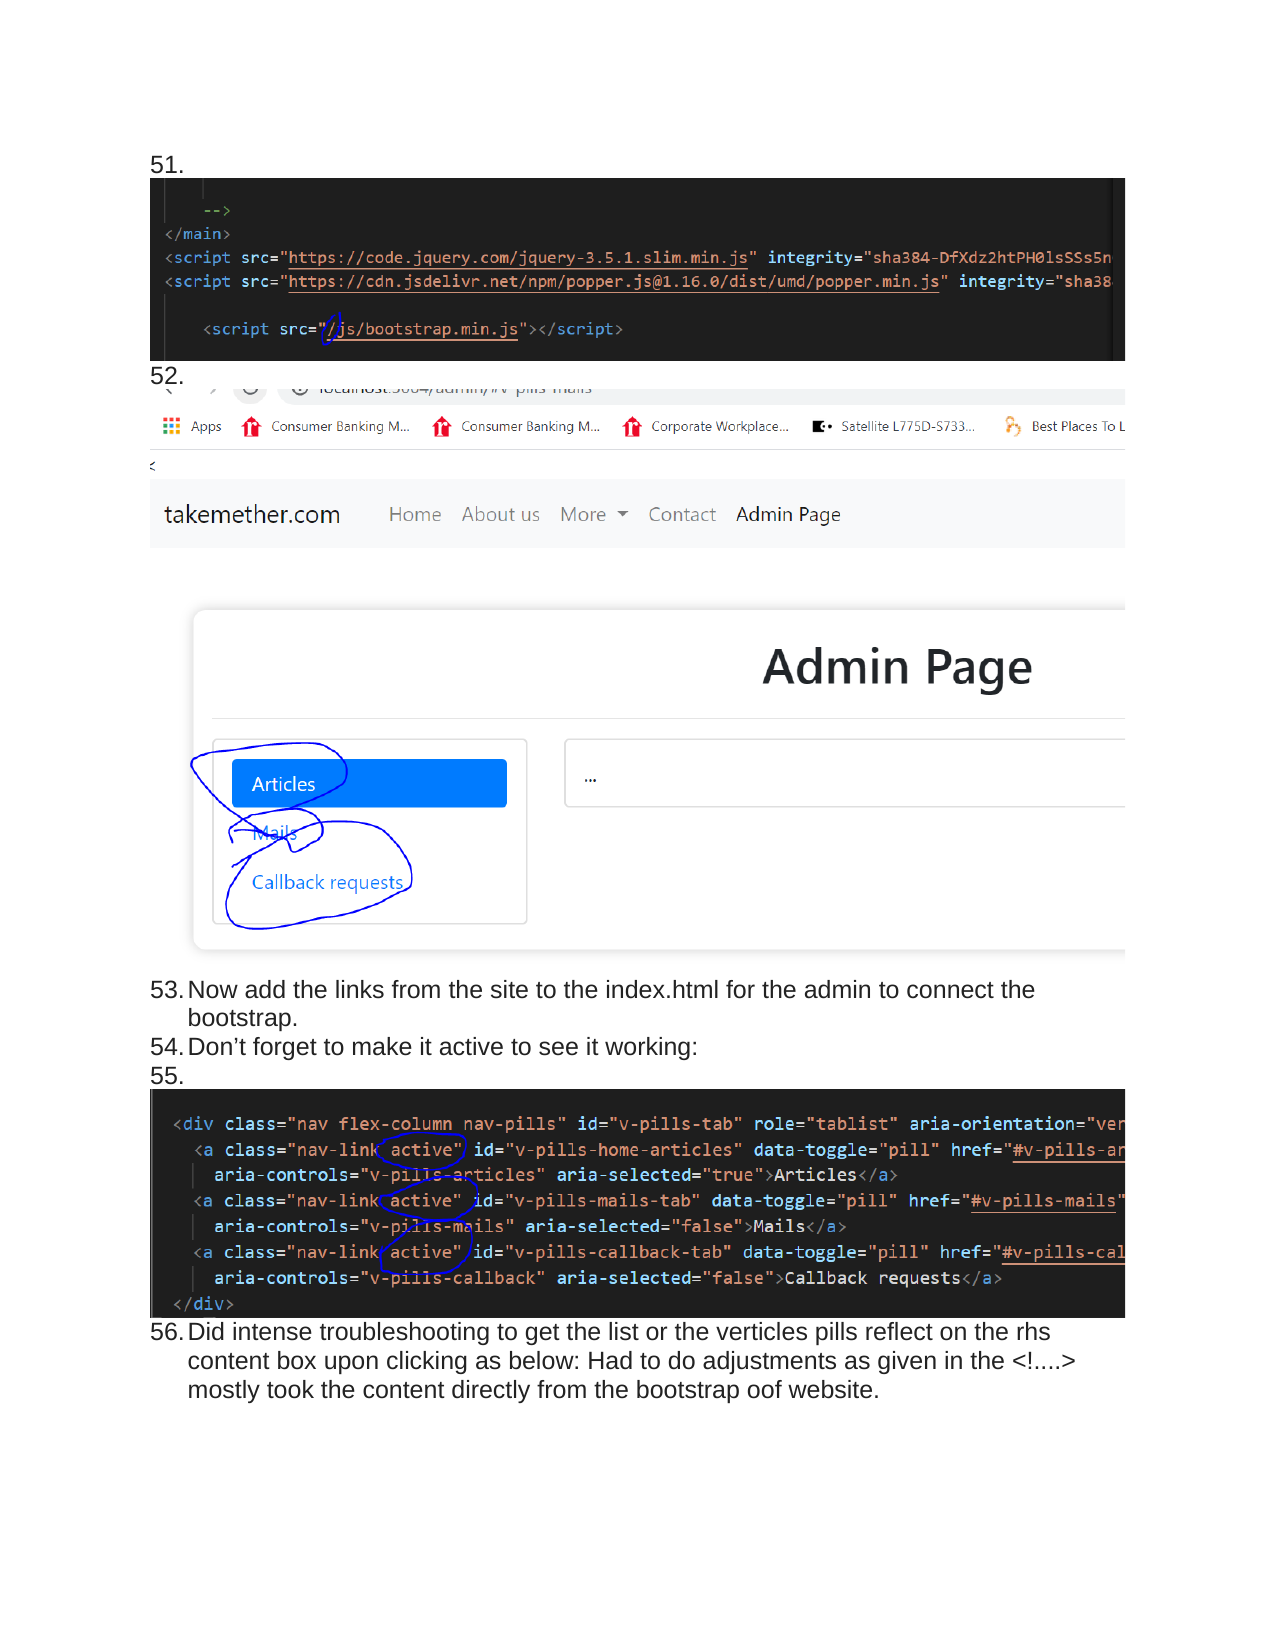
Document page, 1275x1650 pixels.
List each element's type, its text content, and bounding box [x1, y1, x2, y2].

list Now add the links from the site to the index.html for the admin to connect the bootstrap. [150, 975, 1125, 1032]
picture [150, 178, 1125, 361]
list Did intense troubleshooting to get the list or the verticles pills reflect on the rhs content box upon clicking as below: Had to do adjustments as given in the <!....> mostly took the content directly from the bootstrap oof website. [150, 1318, 1125, 1403]
list Don’t forget to make it active to see it working: [150, 1032, 1125, 1061]
picture [150, 1089, 1125, 1318]
picture [150, 389, 1125, 975]
